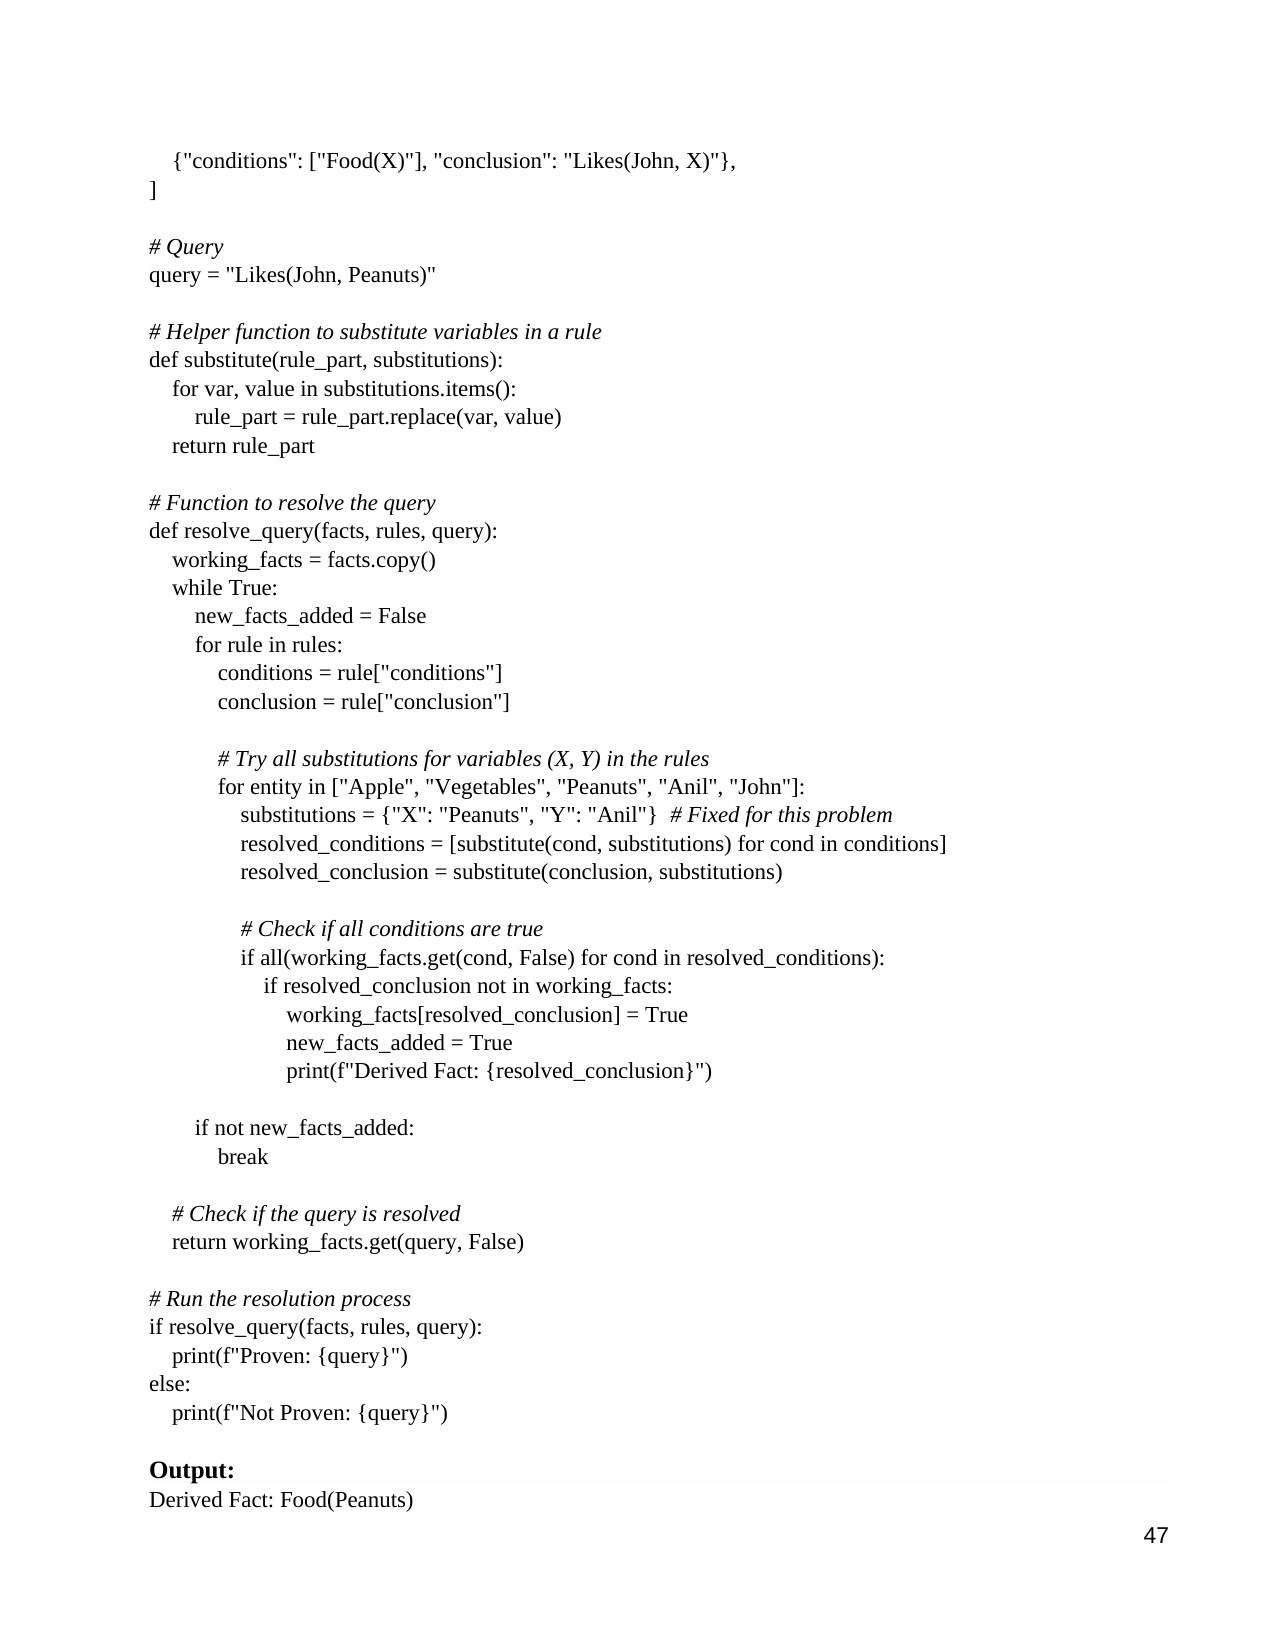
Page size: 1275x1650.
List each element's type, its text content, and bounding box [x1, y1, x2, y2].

text if resolved_conclusion not in working_facts: [149, 972, 1169, 998]
text # Query [149, 233, 1169, 259]
text print(f"Proven: {query}") [149, 1342, 1169, 1368]
text # Check if all conditions are true [149, 915, 1169, 942]
text for entity in ["Apple", "Vegetables", "Peanuts", "Anil", "John"]: [149, 773, 1169, 799]
text {"conditions": ["Food(X)"], "conclusion": "Likes(John, X)"}, [149, 147, 1169, 174]
text return rule_part [149, 432, 1169, 458]
text if not new_facts_added: [149, 1114, 1169, 1141]
text if all(working_facts.get(cond, False) for cond in resolved_conditions): [149, 944, 1169, 970]
text conclusion = rule["conclusion"] [149, 688, 1169, 714]
text # Function to resolve the query [149, 489, 1169, 515]
text for rule in rules: [149, 631, 1169, 657]
text # Helper function to substitute variables in a rule [149, 318, 1169, 344]
text return working_facts.get(query, False) [149, 1228, 1169, 1254]
text while True: [149, 574, 1169, 600]
text Output: [149, 1456, 1169, 1484]
text # Check if the query is resolved [149, 1200, 1169, 1226]
text rule_part = rule_part.replace(var, value) [149, 403, 1169, 430]
text # Run the resolution process [149, 1285, 1169, 1311]
text Derived Fact: Food(Peanuts) [149, 1486, 1169, 1513]
text substitutions = {"X": "Peanuts", "Y": "Anil"} # Fixed for this problem [149, 802, 1169, 828]
text print(f"Derived Fact: {resolved_conclusion}") [149, 1057, 1169, 1084]
text ] [149, 176, 1169, 202]
text for var, value in substitutions.items(): [149, 375, 1169, 401]
text break [149, 1143, 1169, 1169]
text working_facts = facts.copy() [149, 546, 1169, 572]
text resolved_conditions = [substitute(cond, substitutions) for cond in conditions] [149, 830, 1169, 856]
text # Try all substitutions for variables (X, Y) in the rules [149, 745, 1169, 771]
text def resolve_query(facts, rules, query): [149, 517, 1169, 543]
text conditions = rule["conditions"] [149, 659, 1169, 686]
text else: [149, 1370, 1169, 1397]
text working_facts[resolved_conclusion] = True [149, 1001, 1169, 1027]
text new_facts_added = False [149, 602, 1169, 629]
text print(f"Not Proven: {query}") [149, 1399, 1169, 1425]
text new_facts_added = True [149, 1029, 1169, 1055]
text query = "Likes(John, Peanuts)" [149, 261, 1169, 288]
text resolved_conclusion = substitute(conclusion, substitutions) [149, 858, 1169, 885]
text def substitute(rule_part, substitutions): [149, 347, 1169, 373]
text if resolve_query(facts, rules, query): [149, 1313, 1169, 1340]
